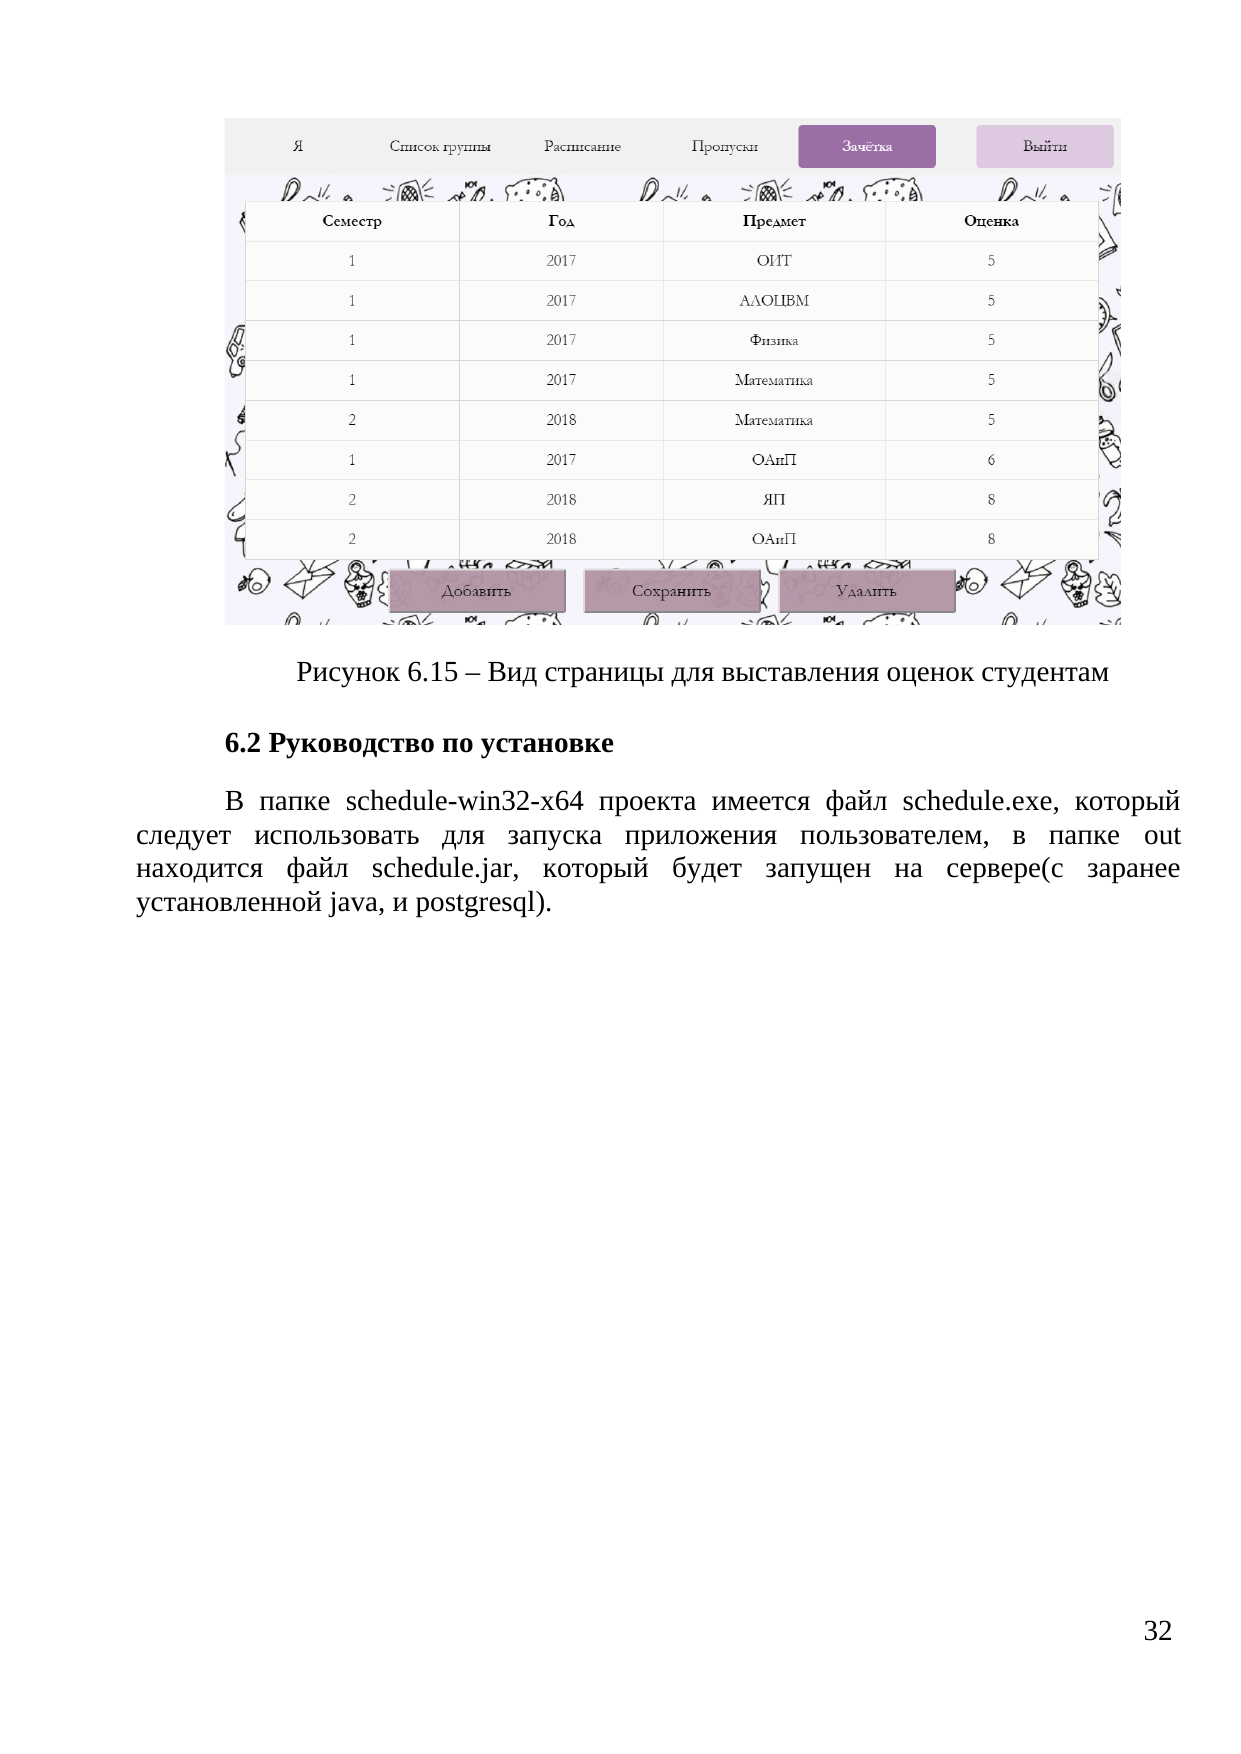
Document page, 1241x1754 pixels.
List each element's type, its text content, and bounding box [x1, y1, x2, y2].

picture [224, 118, 1122, 625]
text 6.2 Руководство по установке [136, 725, 1181, 758]
list В папке schedule-win32-x64 проекта имеется файл schedule.exe, который следует использовать для запуска приложения пользователем, в папке out находится файл schedule.jar, который будет запущен на сервере(с заранее установленной java, и postgresql). [136, 783, 1181, 918]
text Рисунок 6.15 – Вид страницы для выставления оценок студентам [136, 654, 1181, 687]
